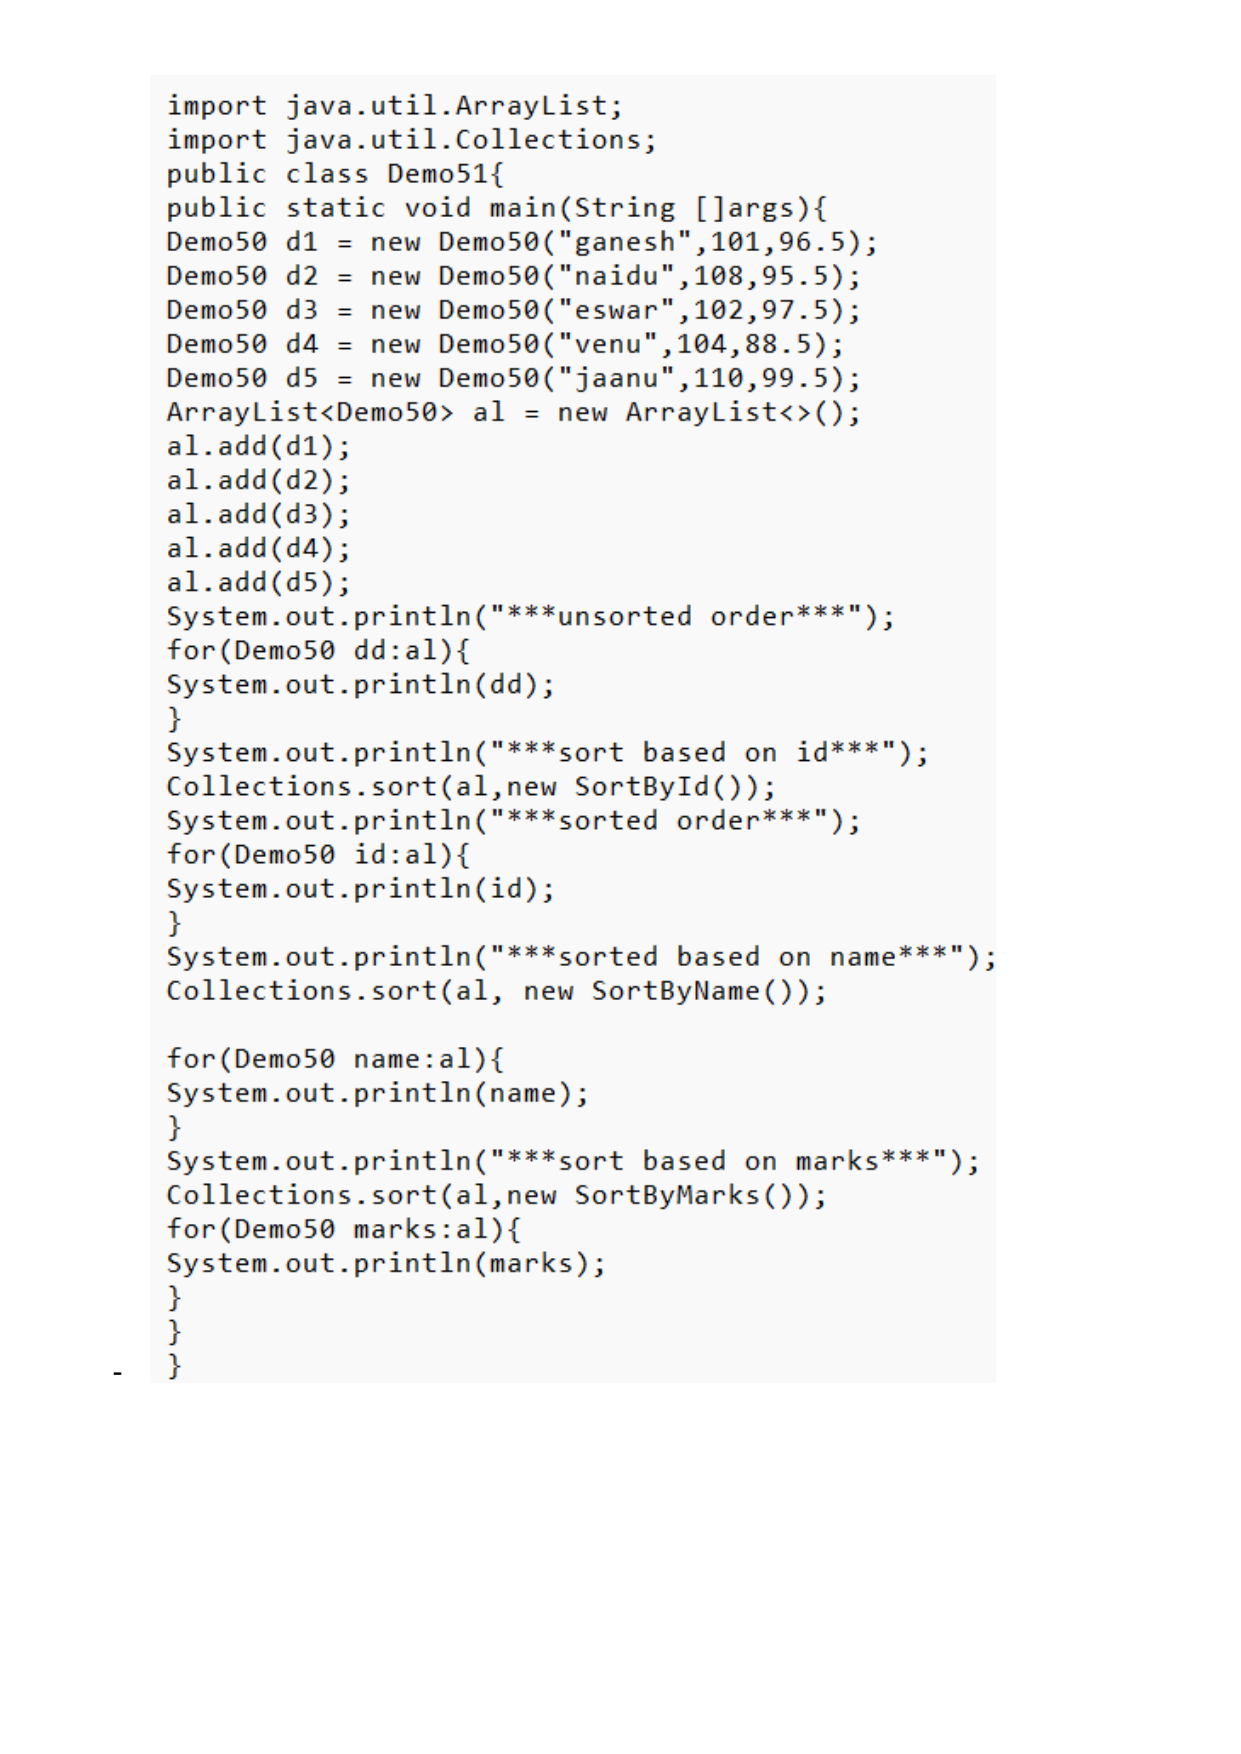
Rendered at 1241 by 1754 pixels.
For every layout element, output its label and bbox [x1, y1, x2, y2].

picture [150, 75, 997, 1383]
